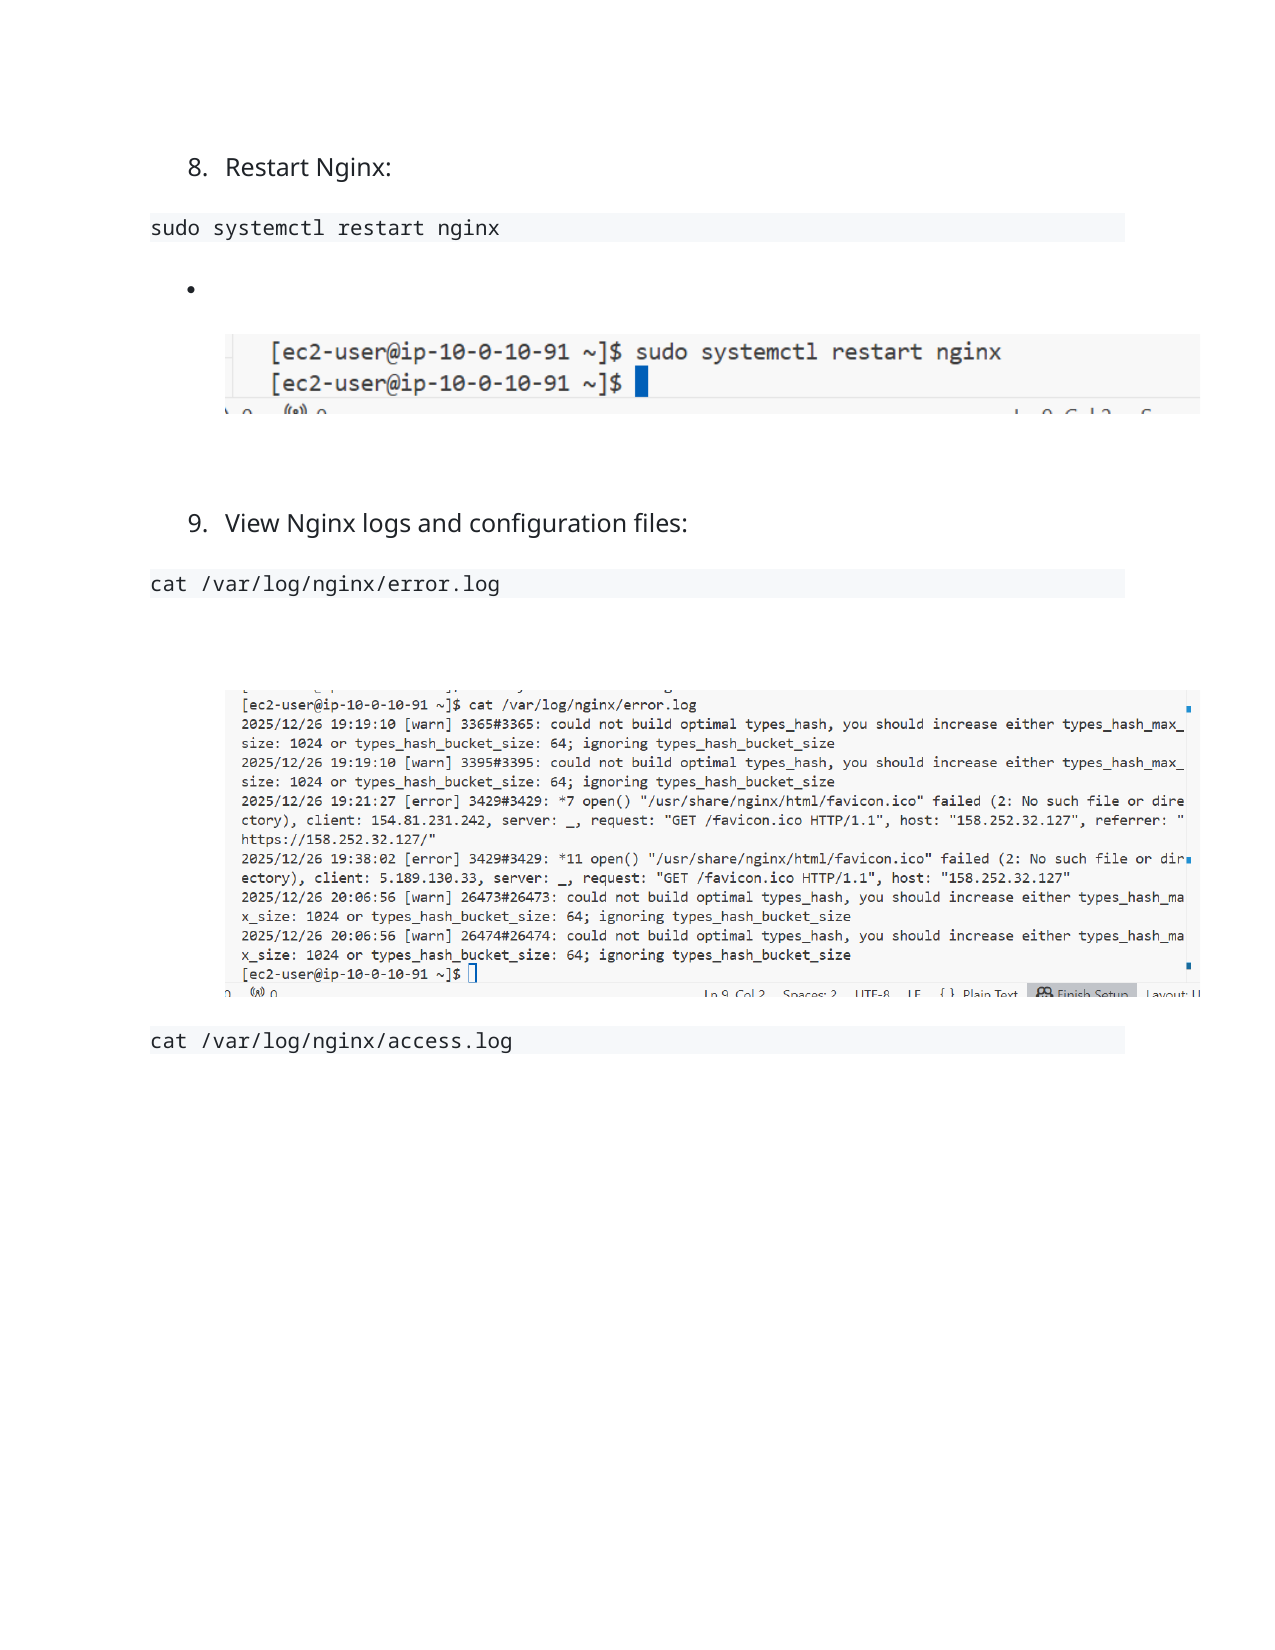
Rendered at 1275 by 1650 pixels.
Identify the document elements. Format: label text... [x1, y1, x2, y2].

text sudo systemctl restart nginx [150, 213, 1125, 242]
text cat /var/log/nginx/access.log [150, 1026, 1125, 1054]
picture [225, 690, 1200, 997]
text cat /var/log/nginx/error.log [150, 569, 1125, 598]
list Restart Nginx: [187, 150, 1125, 184]
list View Nginx logs and configuration files: [187, 506, 1125, 540]
picture [225, 334, 1200, 414]
